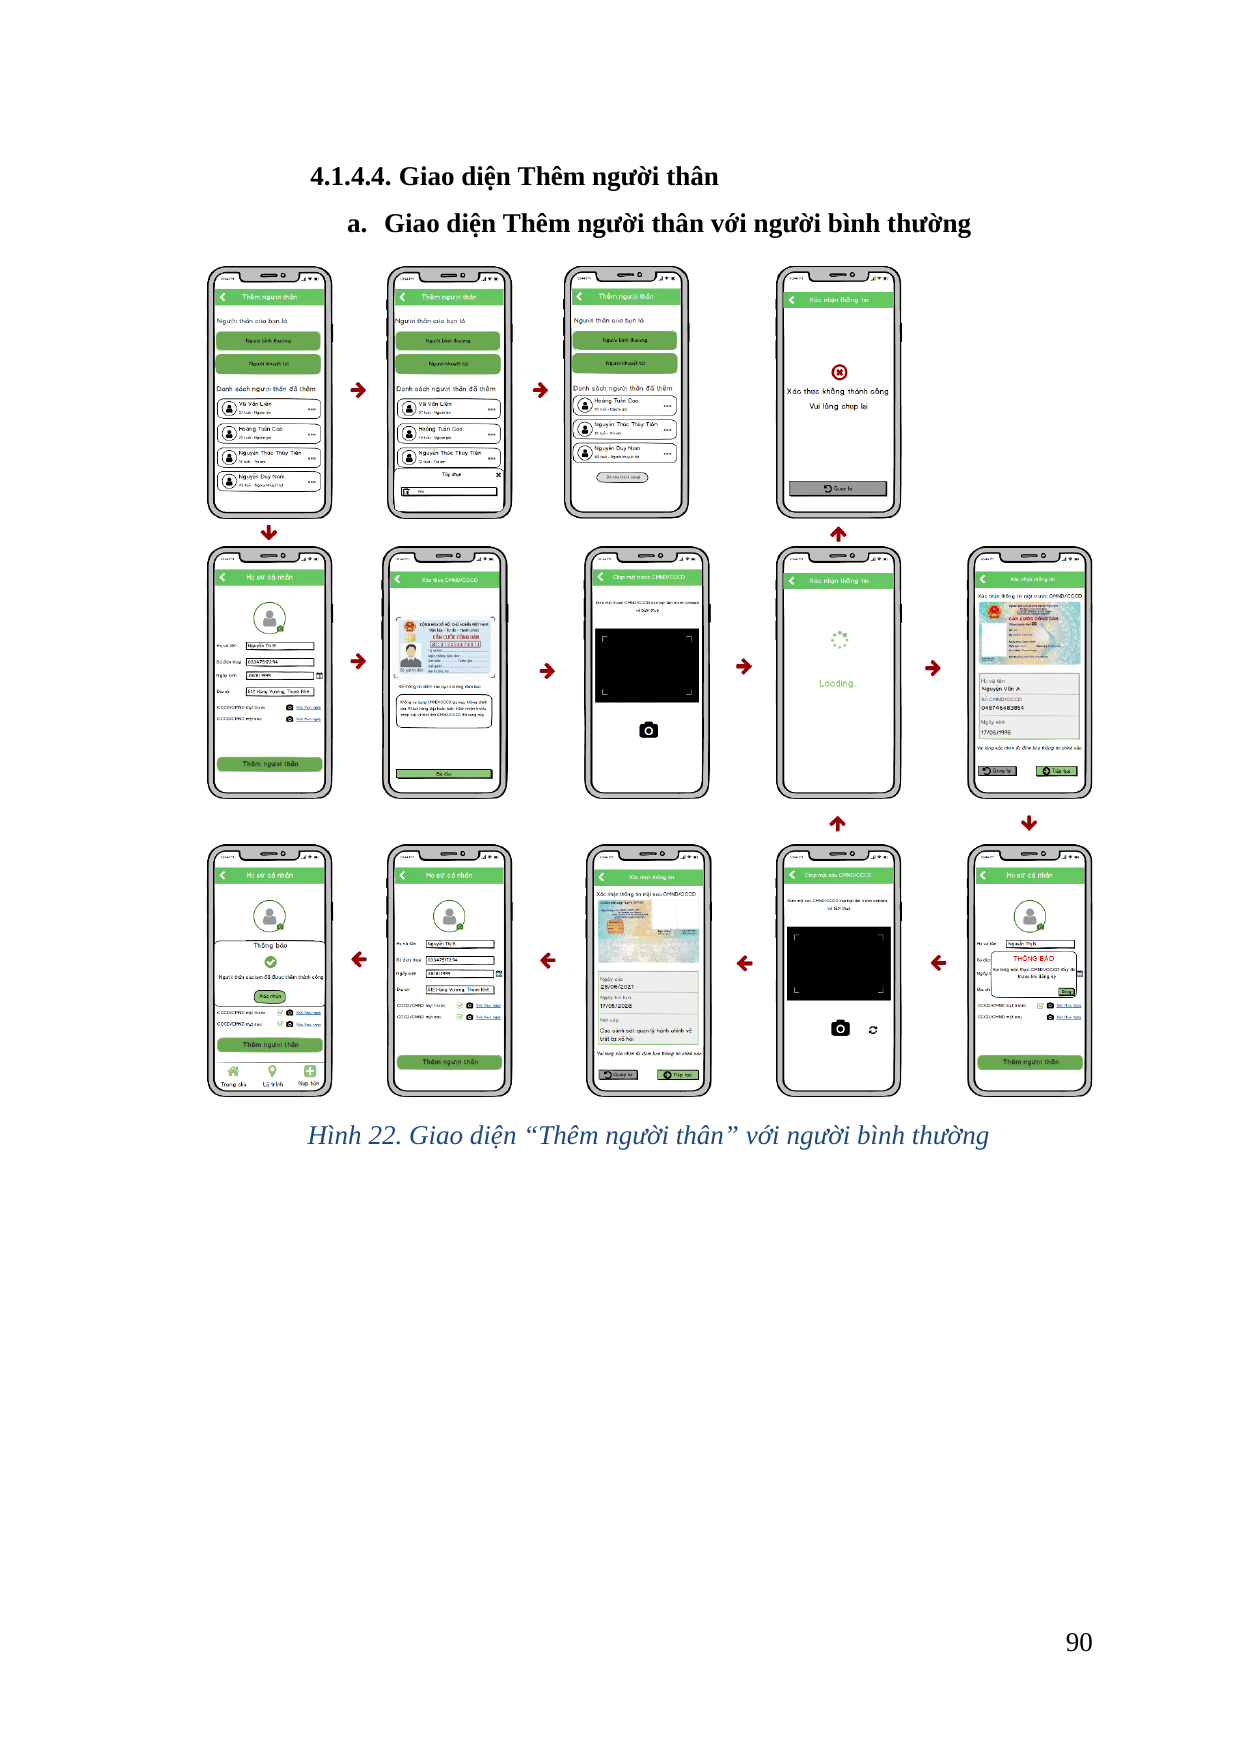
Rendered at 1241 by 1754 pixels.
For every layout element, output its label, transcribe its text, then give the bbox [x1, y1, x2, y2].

picture [206, 266, 1093, 1097]
list Giao diện Thêm người thân với người bình thường [347, 207, 1092, 238]
list Giao diện Thêm người thân [310, 160, 1092, 191]
text Hình 22. Giao diện “Thêm người thân” với người bình thường [207, 1119, 1092, 1150]
